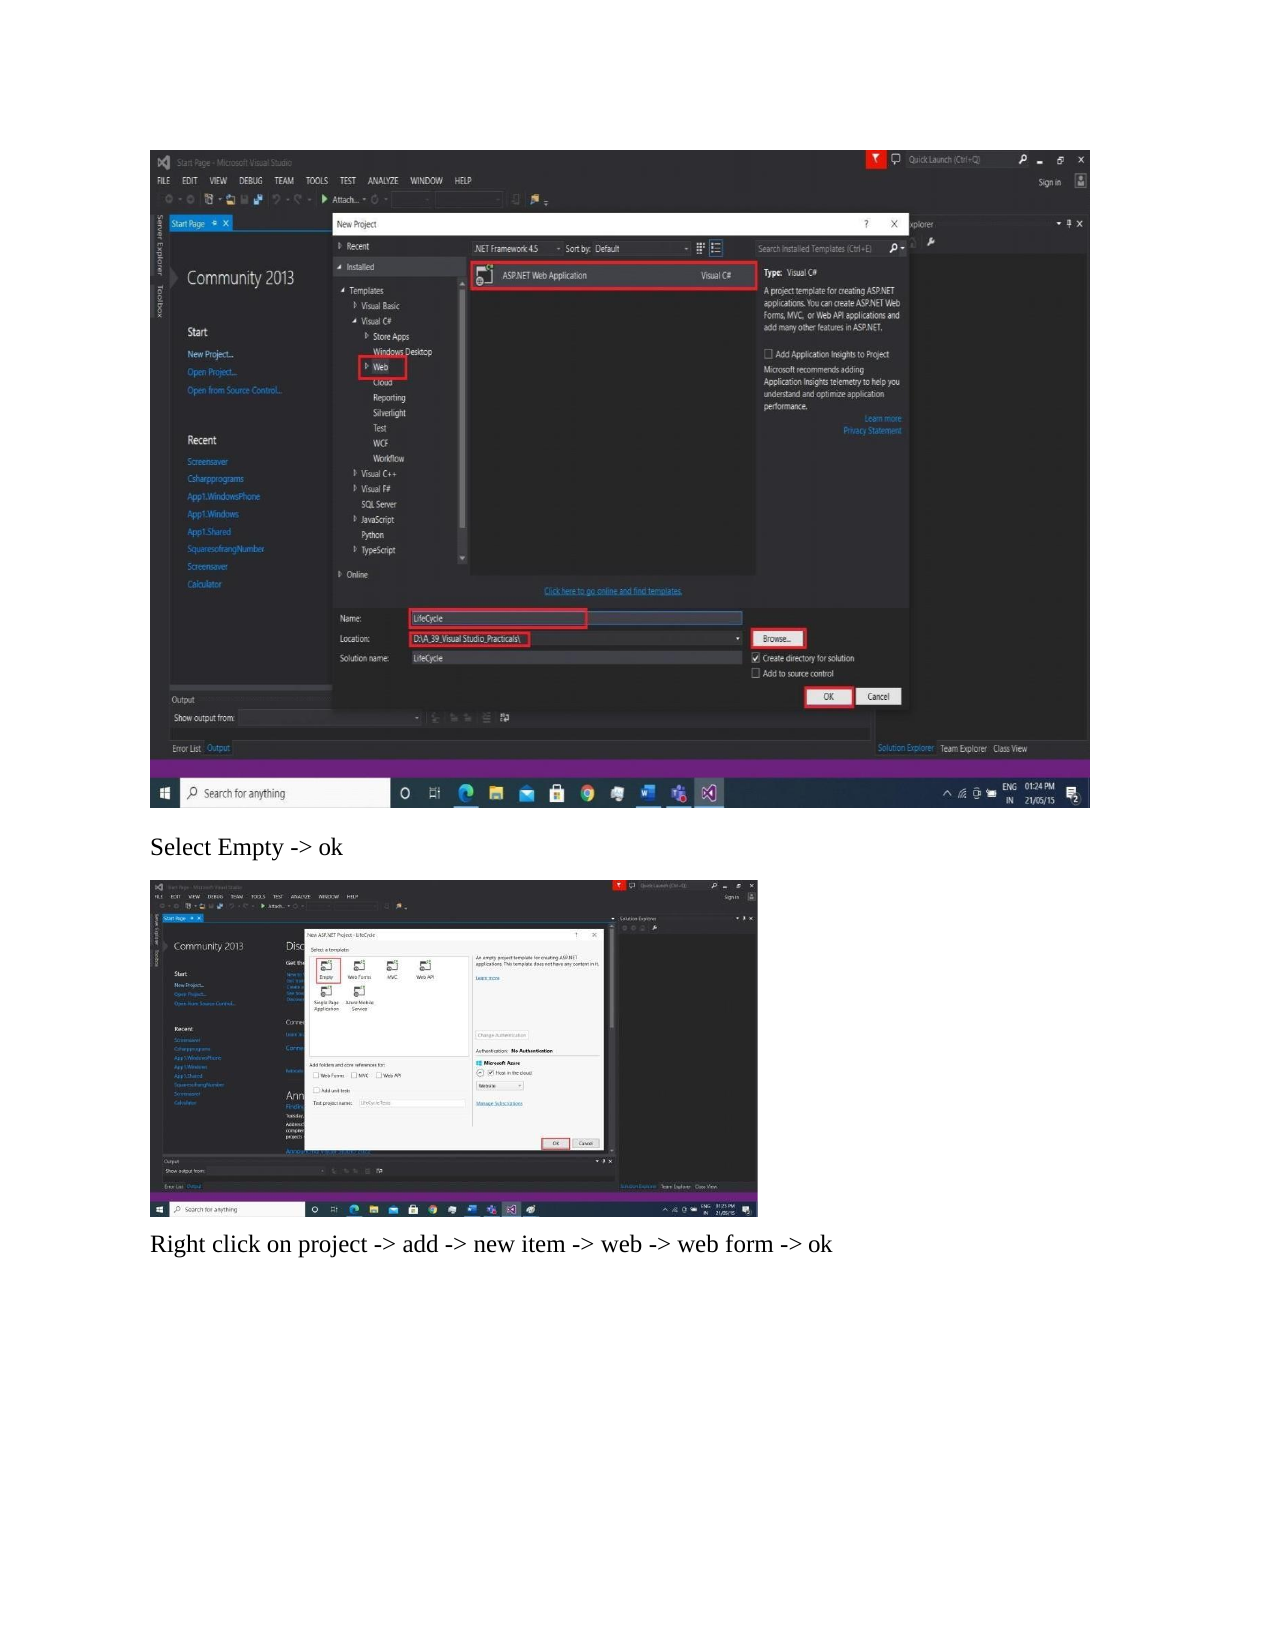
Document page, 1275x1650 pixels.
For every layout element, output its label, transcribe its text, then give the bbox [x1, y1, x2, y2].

picture [150, 880, 758, 890]
text Right click on project -> add -> new item -> web -> web form -> ok [150, 890, 1198, 1258]
picture [150, 150, 1090, 808]
text Select Empty -> ok [150, 832, 1198, 861]
